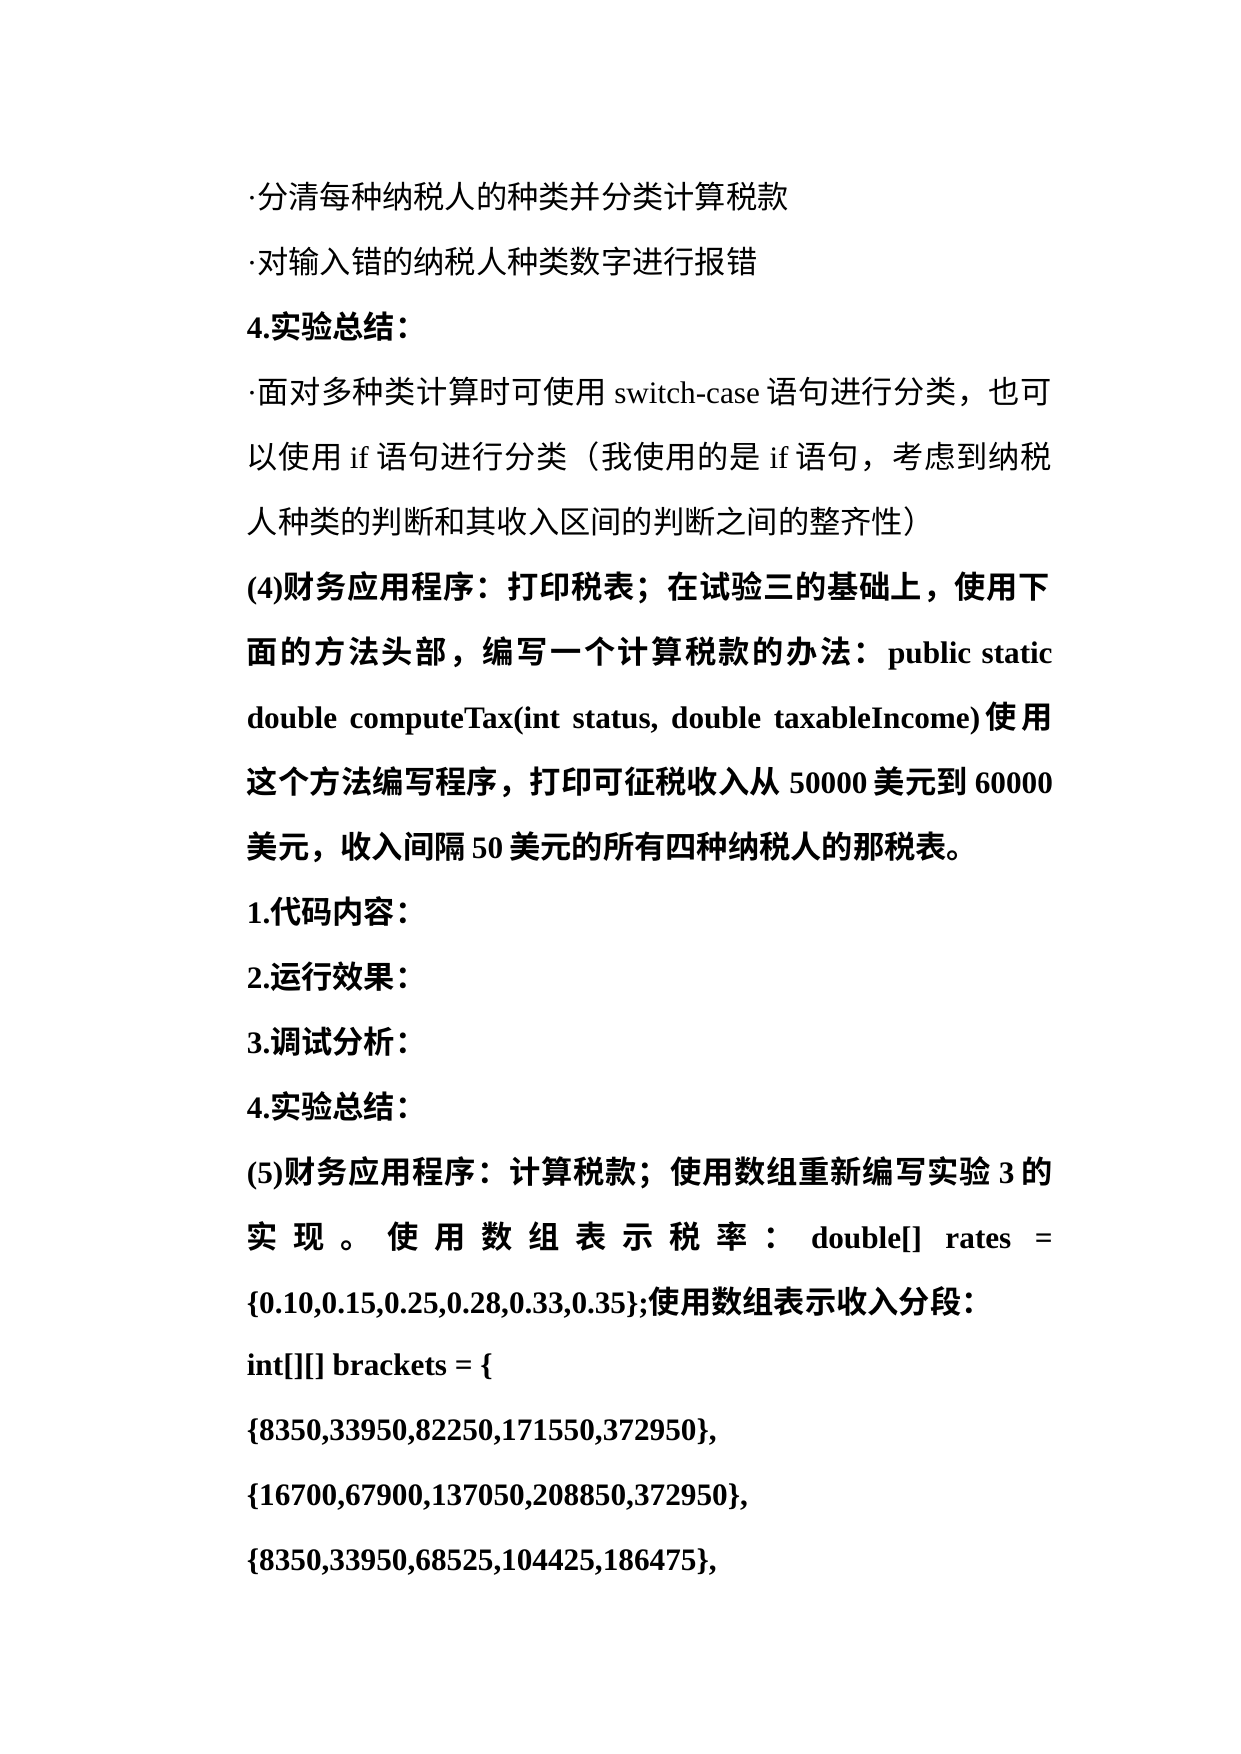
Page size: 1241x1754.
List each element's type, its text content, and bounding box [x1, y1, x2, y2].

text ·对输入错的纳税人种类数字进行报错 [247, 227, 1053, 292]
text {8350,33950,68525,104425,186475}, [247, 1527, 1053, 1592]
text 4.实验总结： [247, 1072, 1053, 1137]
text (5)财务应用程序：计算税款；使用数组重新编写实验3的实现。使用数组表示税率：double[] rates = {0.10,0.15,0.25,0.28,0.33,0.35};使用数组表示收入分段： [247, 1137, 1053, 1332]
text 4.实验总结： [247, 292, 1053, 357]
text 3.调试分析： [247, 1007, 1053, 1072]
text {16700,67900,137050,208850,372950}, [247, 1462, 1053, 1527]
text 1.代码内容： [247, 877, 1053, 942]
text ·分清每种纳税人的种类并分类计算税款 [247, 162, 1053, 227]
text (4)财务应用程序：打印税表；在试验三的基础上，使用下面的方法头部，编写一个计算税款的办法：public static double computeTax(int status, double taxableIncome)使用这个方法编写程序，打印可征税收入从50000美元到60000美元，收入间隔50美元的所有四种纳税人的那税表。 [247, 552, 1053, 877]
text {8350,33950,82250,171550,372950}, [247, 1397, 1053, 1462]
text int[][] brackets = { [247, 1332, 1053, 1397]
text 2.运行效果： [247, 942, 1053, 1007]
text ·面对多种类计算时可使用switch-case语句进行分类，也可以使用if语句进行分类（我使用的是if语句，考虑到纳税人种类的判断和其收入区间的判断之间的整齐性） [247, 357, 1053, 552]
